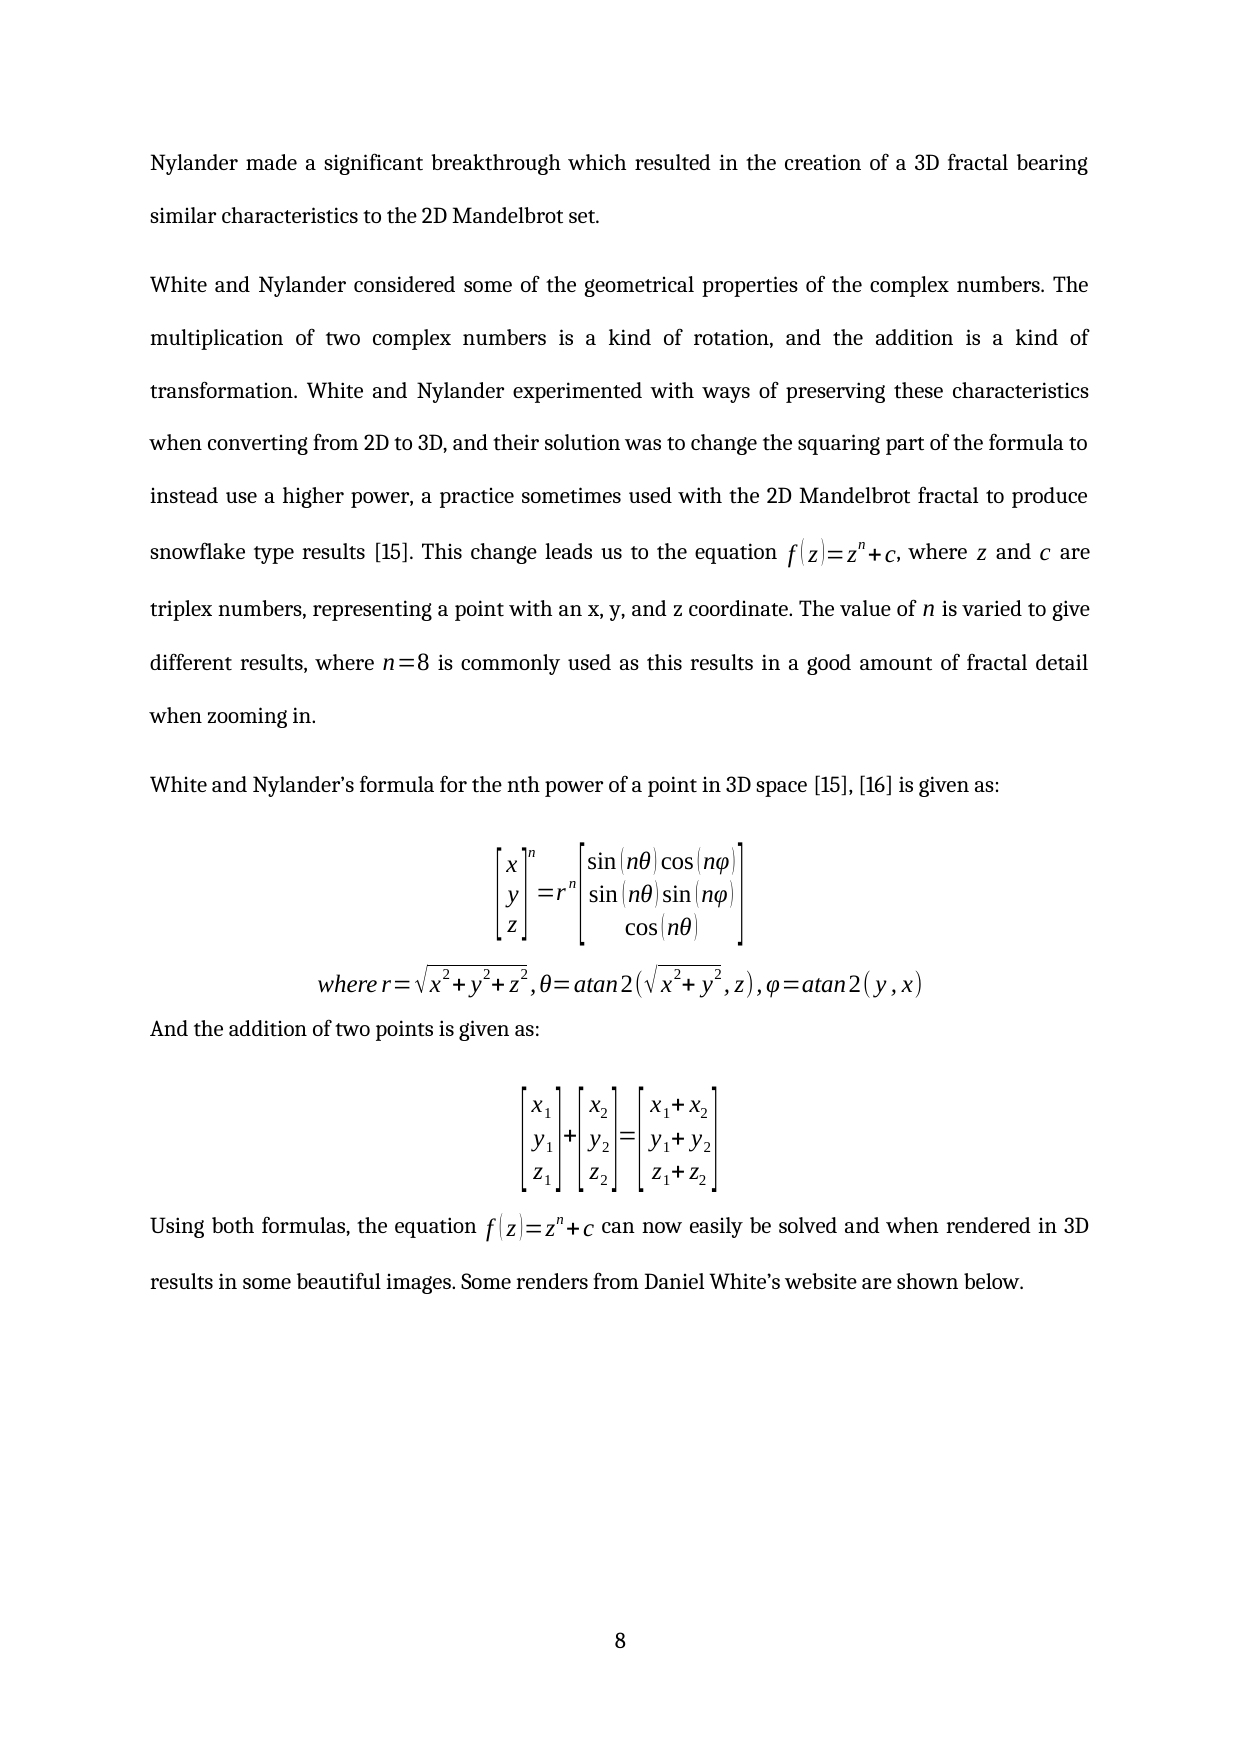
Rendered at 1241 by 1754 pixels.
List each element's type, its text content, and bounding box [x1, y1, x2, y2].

text White and Nylander’s formula for the nth power of a point in 3D space is given as: [150, 772, 1090, 798]
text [150, 150, 1090, 229]
text White and Nylander considered some of the geometrical properties of the complex numbers. The multiplication of two complex numbers is a kind of rotation, and the addition is a kind of transformation. White and Nylander experimented with ways of preserving these characteristics when converting from 2D to 3D, and their solution was to change the squaring part of the formula to instead use a higher power, a practice sometimes used with the 2D Mandelbrot fractal to produce snowflake type results . This change leads us to the equation , where and are triplex numbers, representing a point with an x, y, and z coordinate. The value of is varied to give different results, where is commonly used as this results in a good amount of fractal detail when zooming in. [150, 272, 1090, 729]
text And the addition of two points is given as: [150, 1016, 1090, 1042]
text Using both formulas, the equation can now easily be solved and when rendered in 3D results in some beautiful images. Some renders from Daniel White’s website are shown below. [150, 1210, 1090, 1296]
